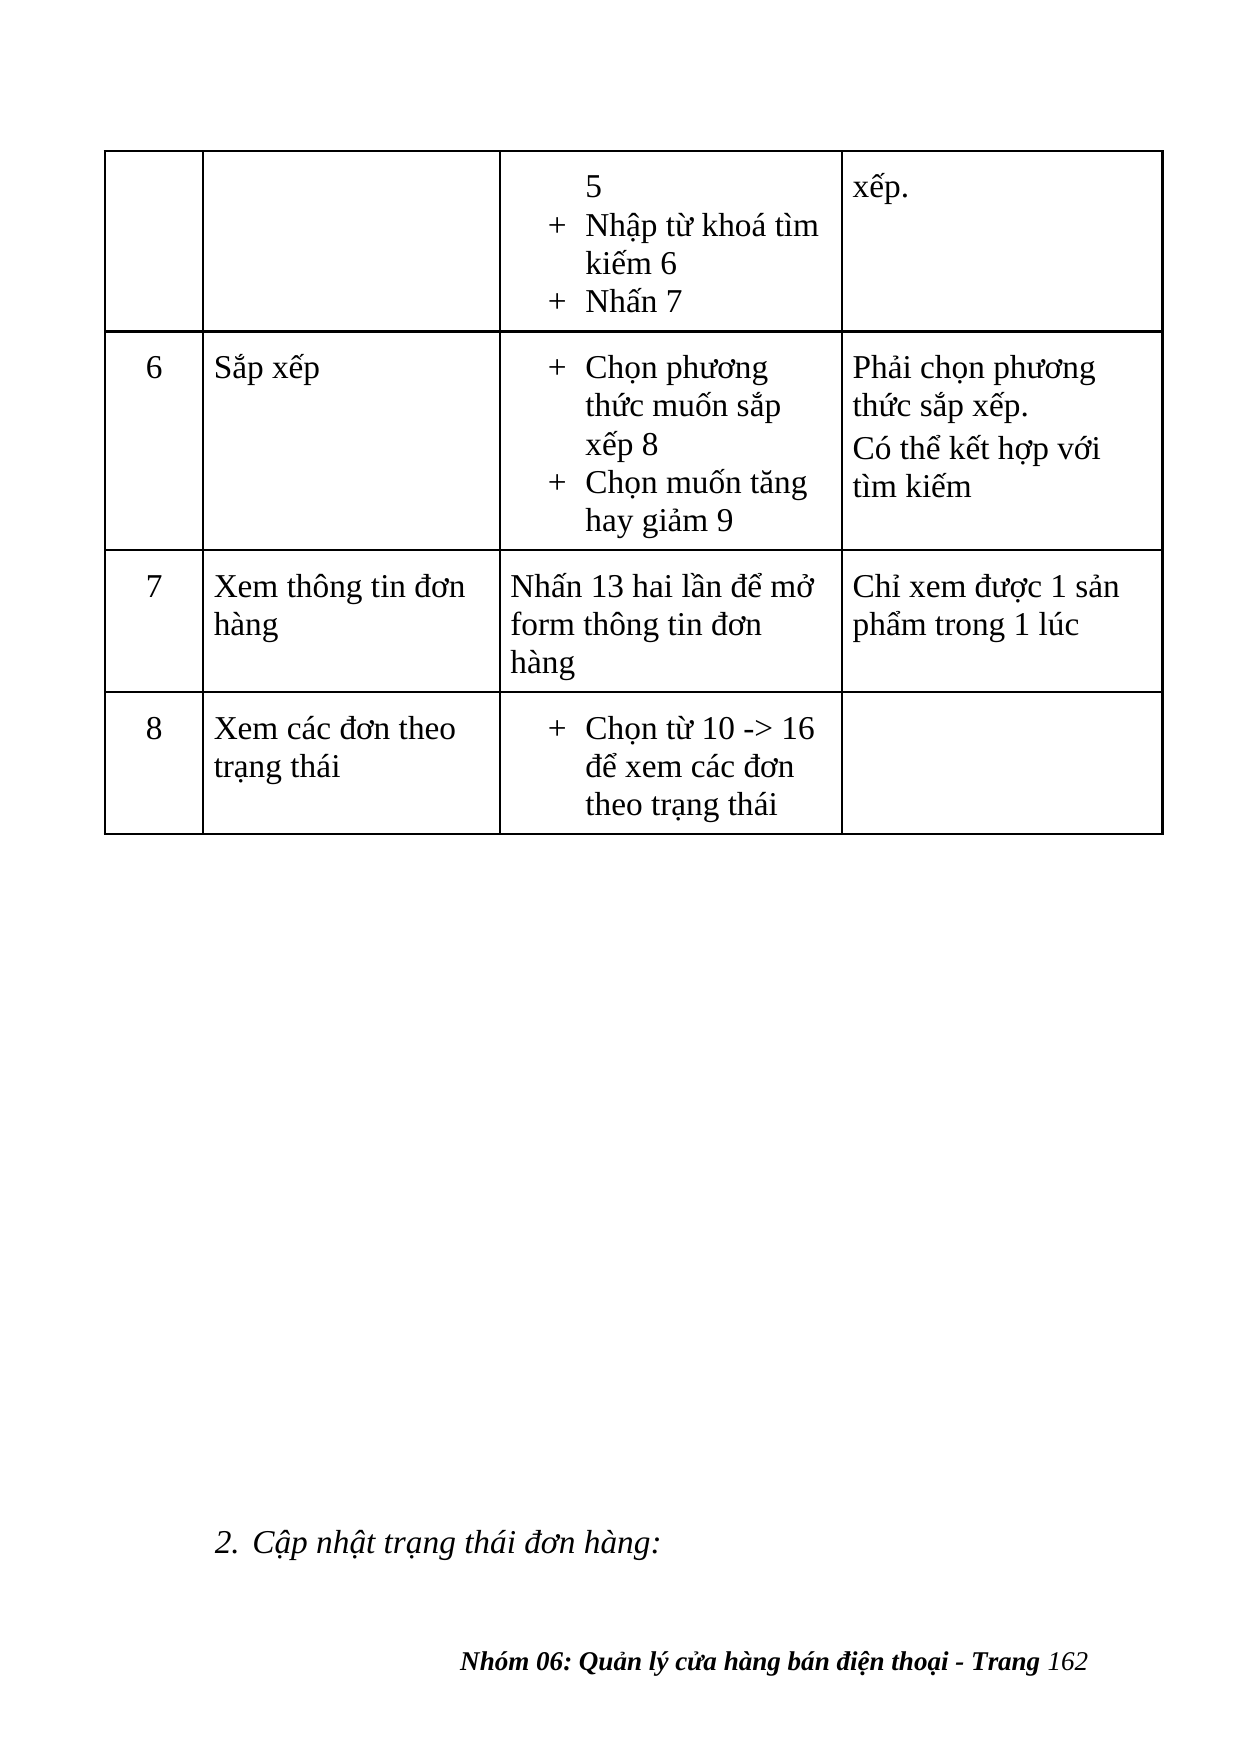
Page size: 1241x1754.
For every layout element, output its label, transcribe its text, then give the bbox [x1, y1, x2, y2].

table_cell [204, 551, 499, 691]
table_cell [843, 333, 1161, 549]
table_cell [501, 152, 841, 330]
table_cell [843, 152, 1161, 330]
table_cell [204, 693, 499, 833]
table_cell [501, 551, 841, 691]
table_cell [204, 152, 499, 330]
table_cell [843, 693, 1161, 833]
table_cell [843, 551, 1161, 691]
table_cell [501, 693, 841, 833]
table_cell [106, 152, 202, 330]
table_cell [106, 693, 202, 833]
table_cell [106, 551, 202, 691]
list Cập nhật trạng thái đơn hàng: [214, 1522, 1090, 1561]
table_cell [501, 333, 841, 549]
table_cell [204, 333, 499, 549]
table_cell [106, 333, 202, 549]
